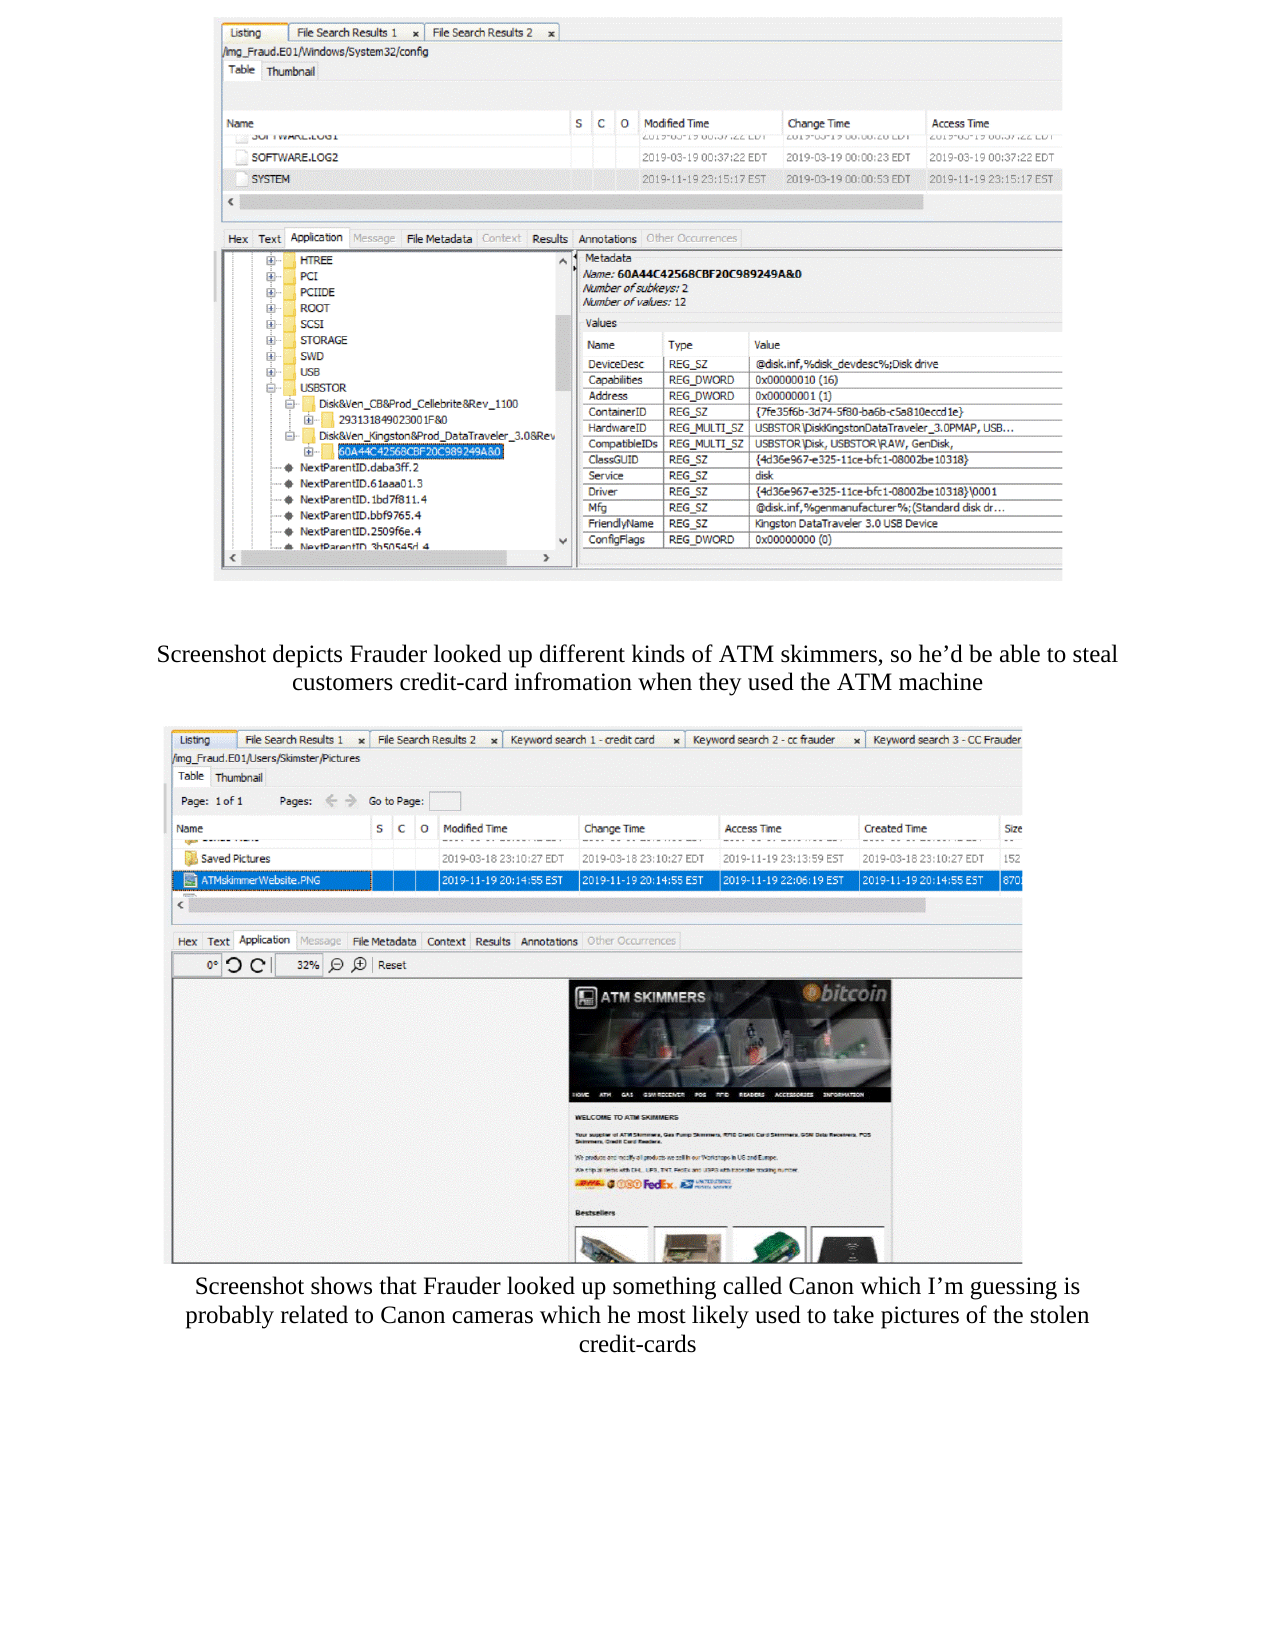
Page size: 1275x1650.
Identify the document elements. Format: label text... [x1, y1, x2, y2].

picture [163, 726, 1023, 1264]
text Screenshot depicts Frauder looked up different kinds of ATM skimmers, so he’d be able to steal customers credit-card infromation when they used the ATM machine [150, 639, 1125, 696]
text Screenshot shows that Frauder looked up something called Canon which I’m guessing is probably related to Canon cameras which he most likely used to take pictures of the stolen credit-cards [150, 1271, 1125, 1357]
picture [213, 17, 1063, 581]
